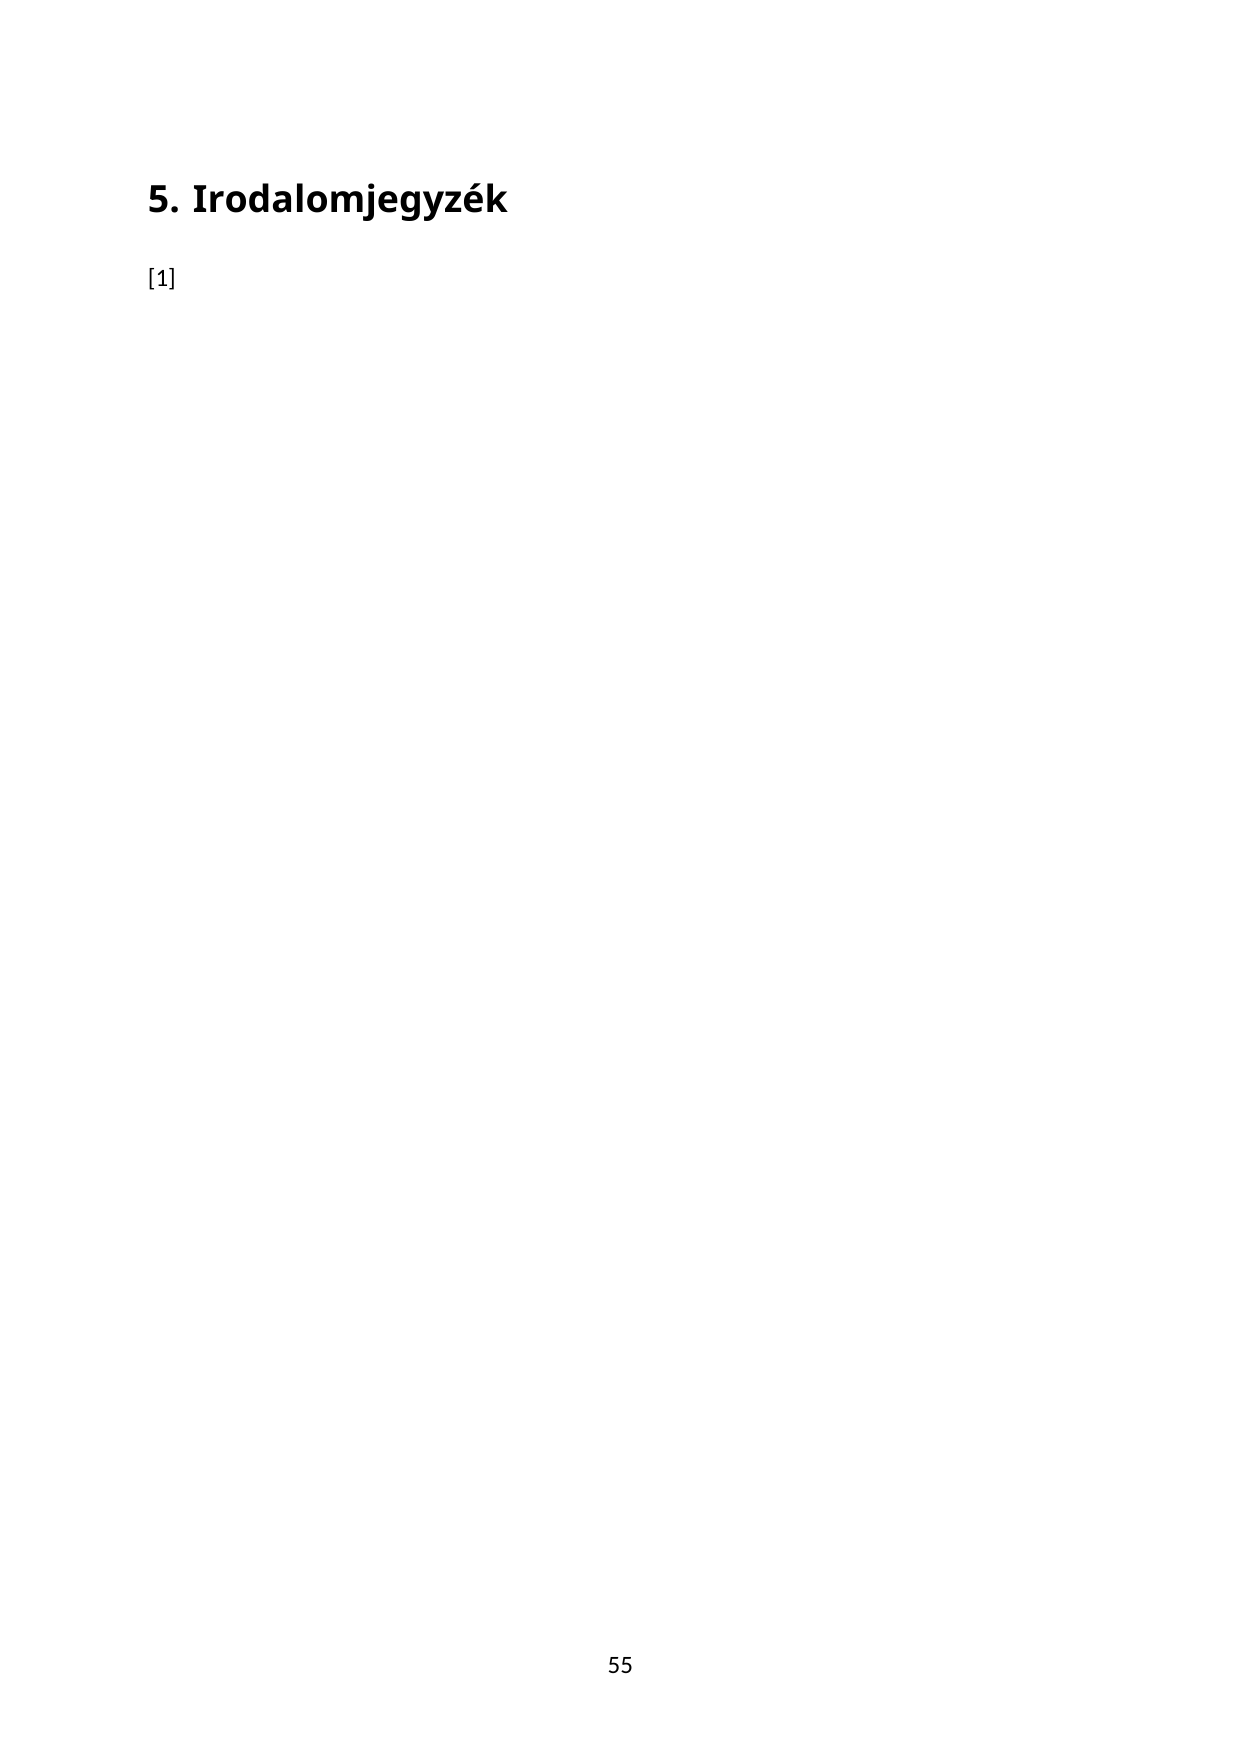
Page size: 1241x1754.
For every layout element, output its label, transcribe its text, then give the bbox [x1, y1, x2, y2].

subtitle Irodalomjegyzék [148, 173, 1092, 224]
